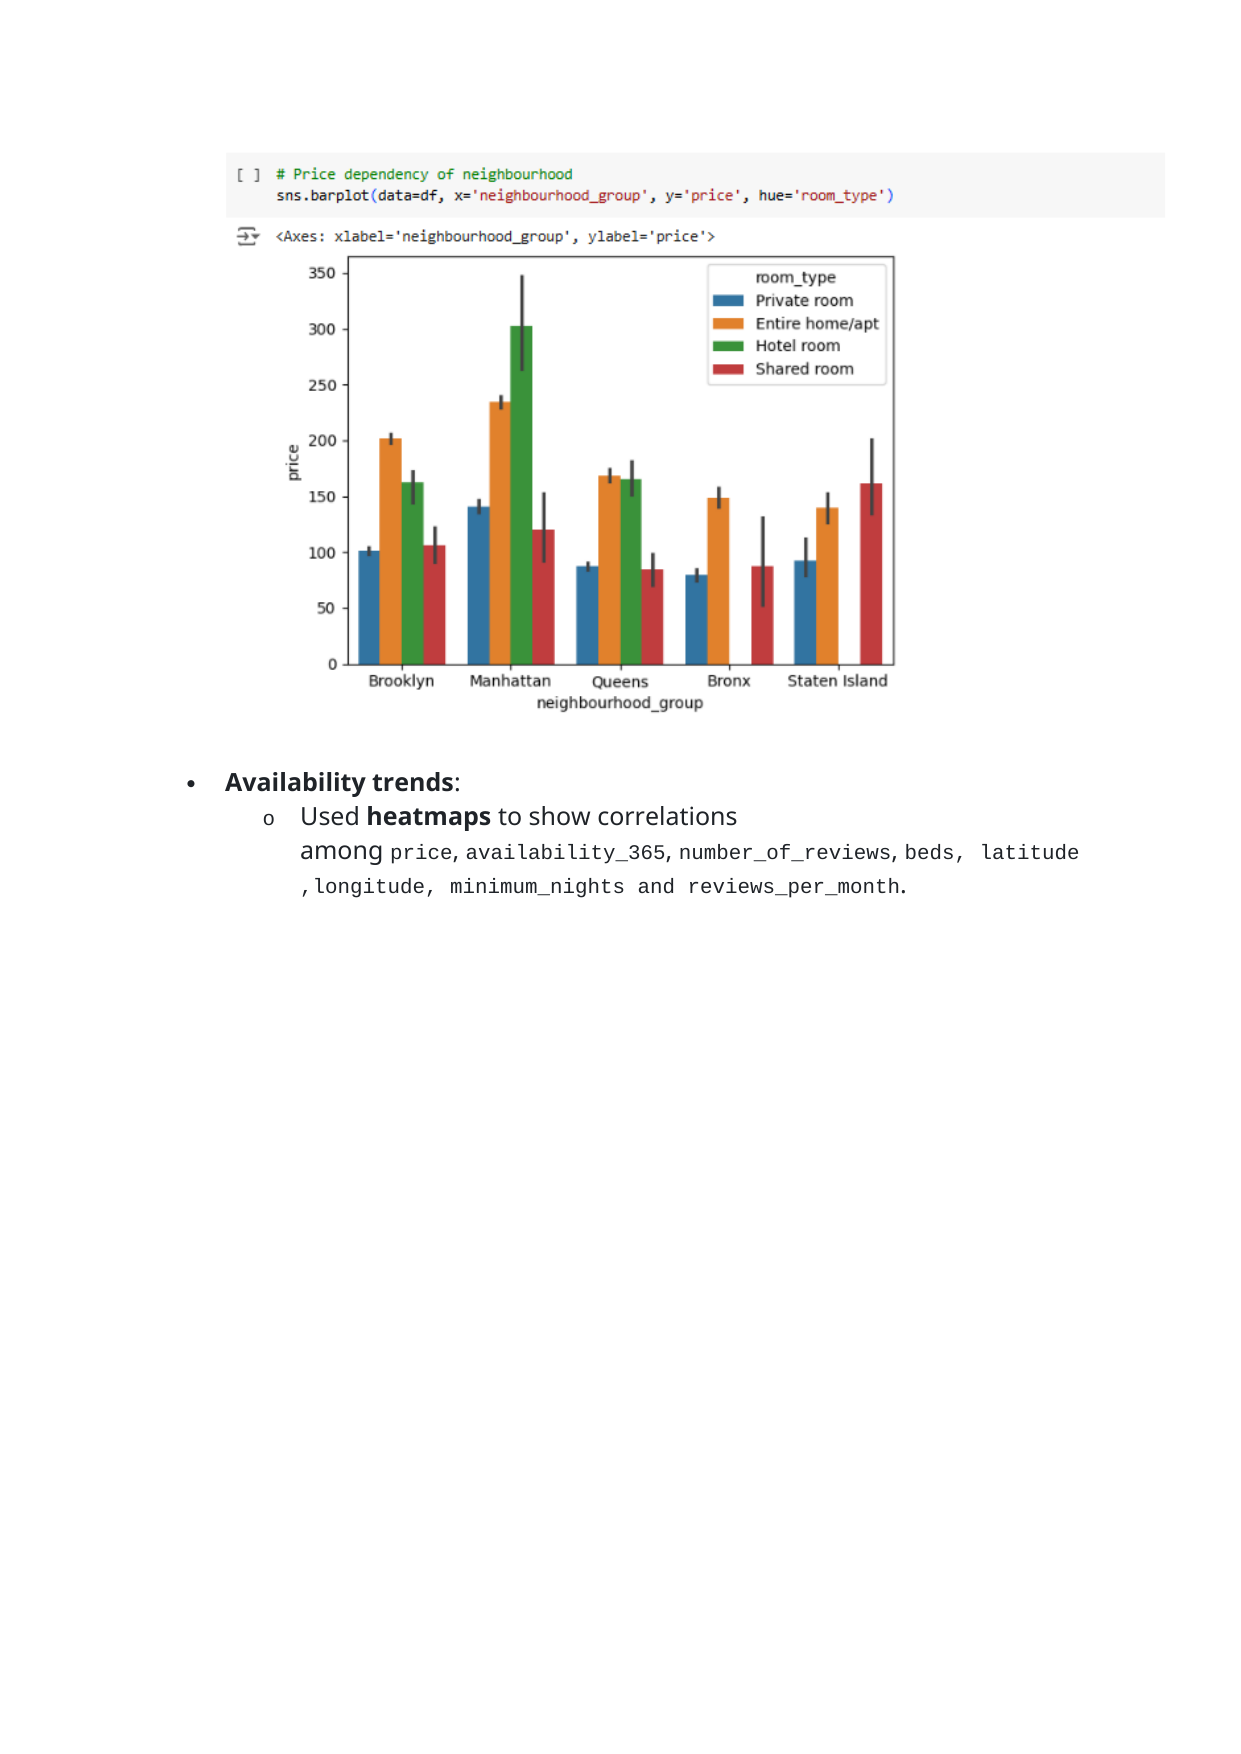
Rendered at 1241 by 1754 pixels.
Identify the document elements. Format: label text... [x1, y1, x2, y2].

list Availability trends: [187, 765, 1090, 799]
list Used heatmaps to show correlations among price, availability_365, number_of_reviews, beds, latitude ,longitude, minimum_nights and reviews_per_month. [262, 799, 1090, 901]
picture [225, 150, 1166, 736]
